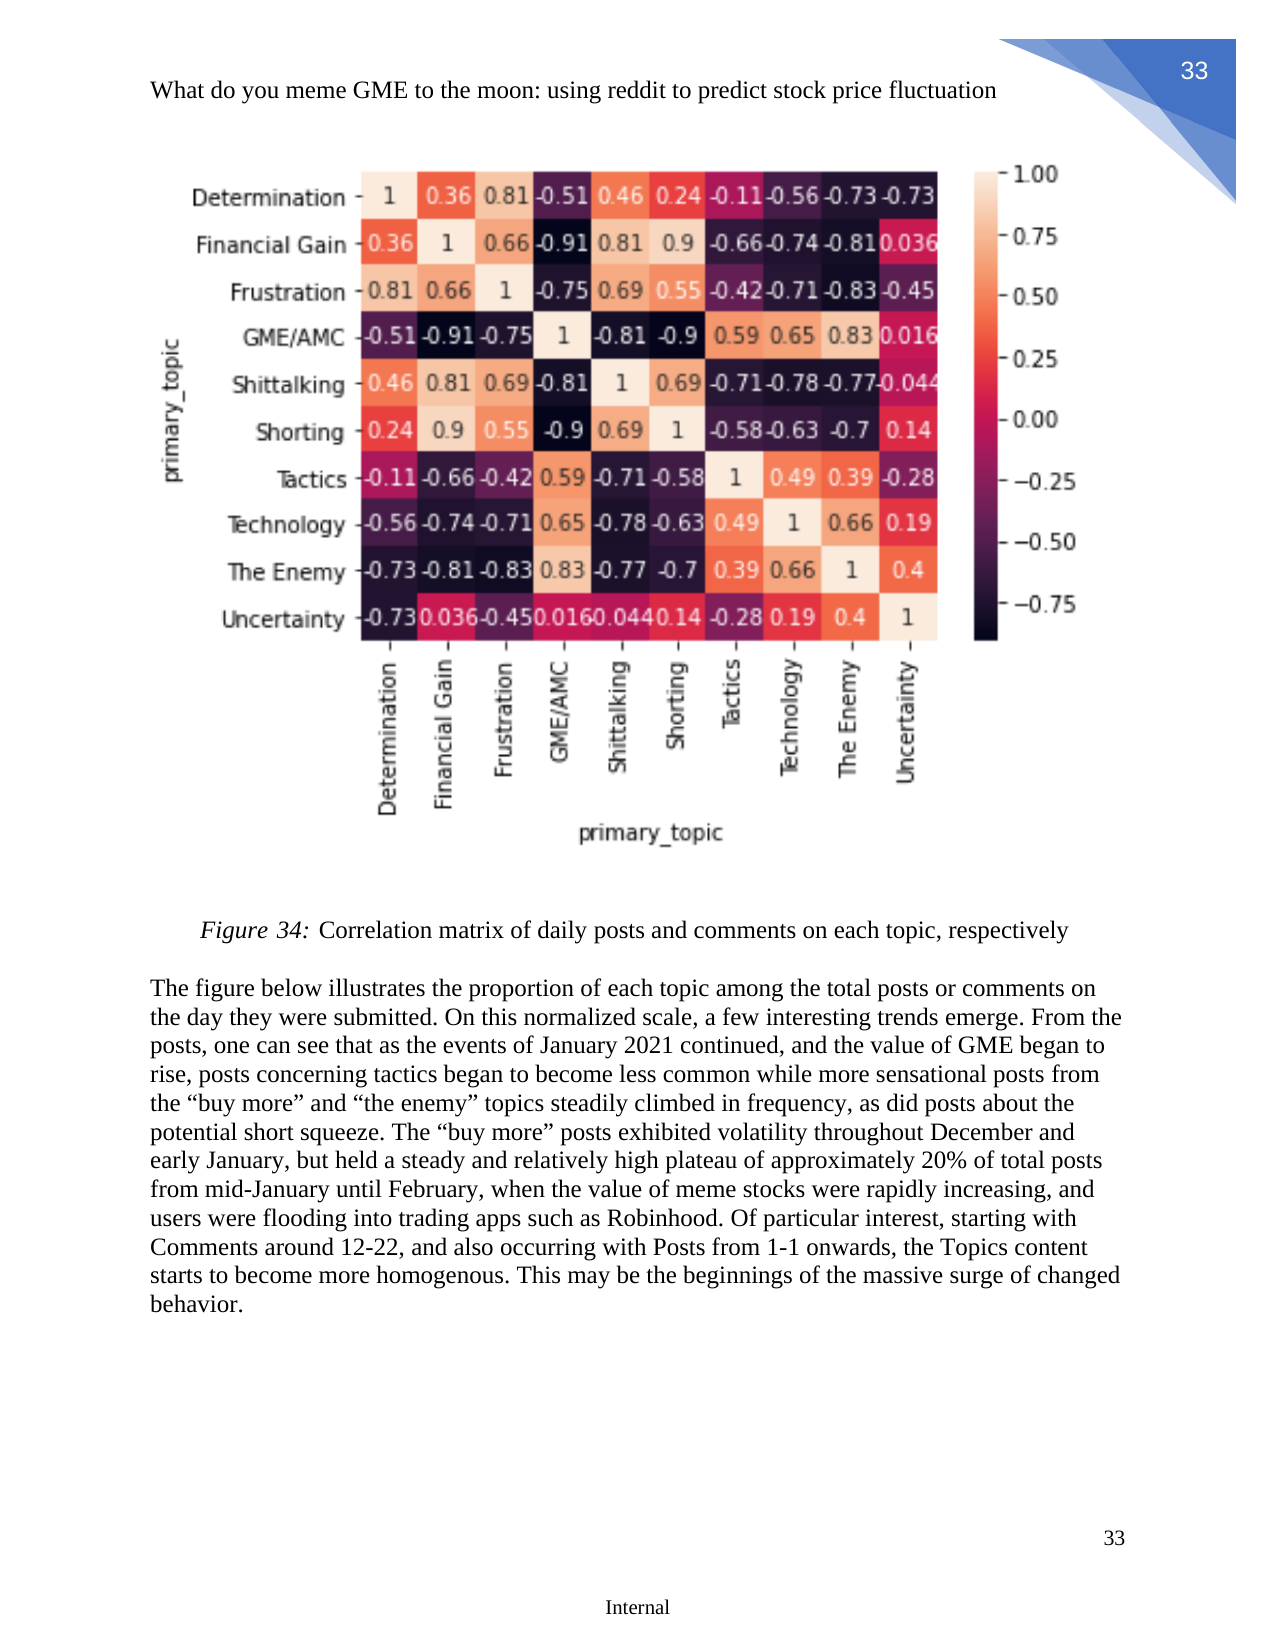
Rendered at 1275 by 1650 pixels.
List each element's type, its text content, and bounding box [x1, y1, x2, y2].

picture [150, 39, 1236, 916]
text The figure below illustrates the proportion of each topic among the total posts or comments on the day they were submitted. On this normalized scale, a few interesting trends emerge. From the posts, one can see that as the events of January 2021 continued, and the value of GME began to rise, posts concerning tactics began to become less common while more sensational posts from the “buy more” and “the enemy” topics steadily climbed in frequency, as did posts about the potential short squeeze. The “buy more” posts exhibited volatility throughout December and early January, but held a steady and relatively high plateau of approximately 20% of total posts from mid-January until February, when the value of meme stocks were rapidly increasing, and users were flooding into trading apps such as Robinhood. Of particular interest, starting with Comments around 12-22, and also occurring with Posts from 1-1 onwards, the Topics content starts to become more homogenous. This may be the beginnings of the massive surge of changed behavior. [150, 973, 1125, 1318]
text Figure 34: Correlation matrix of daily posts and comments on each topic, respectively [150, 916, 1125, 944]
